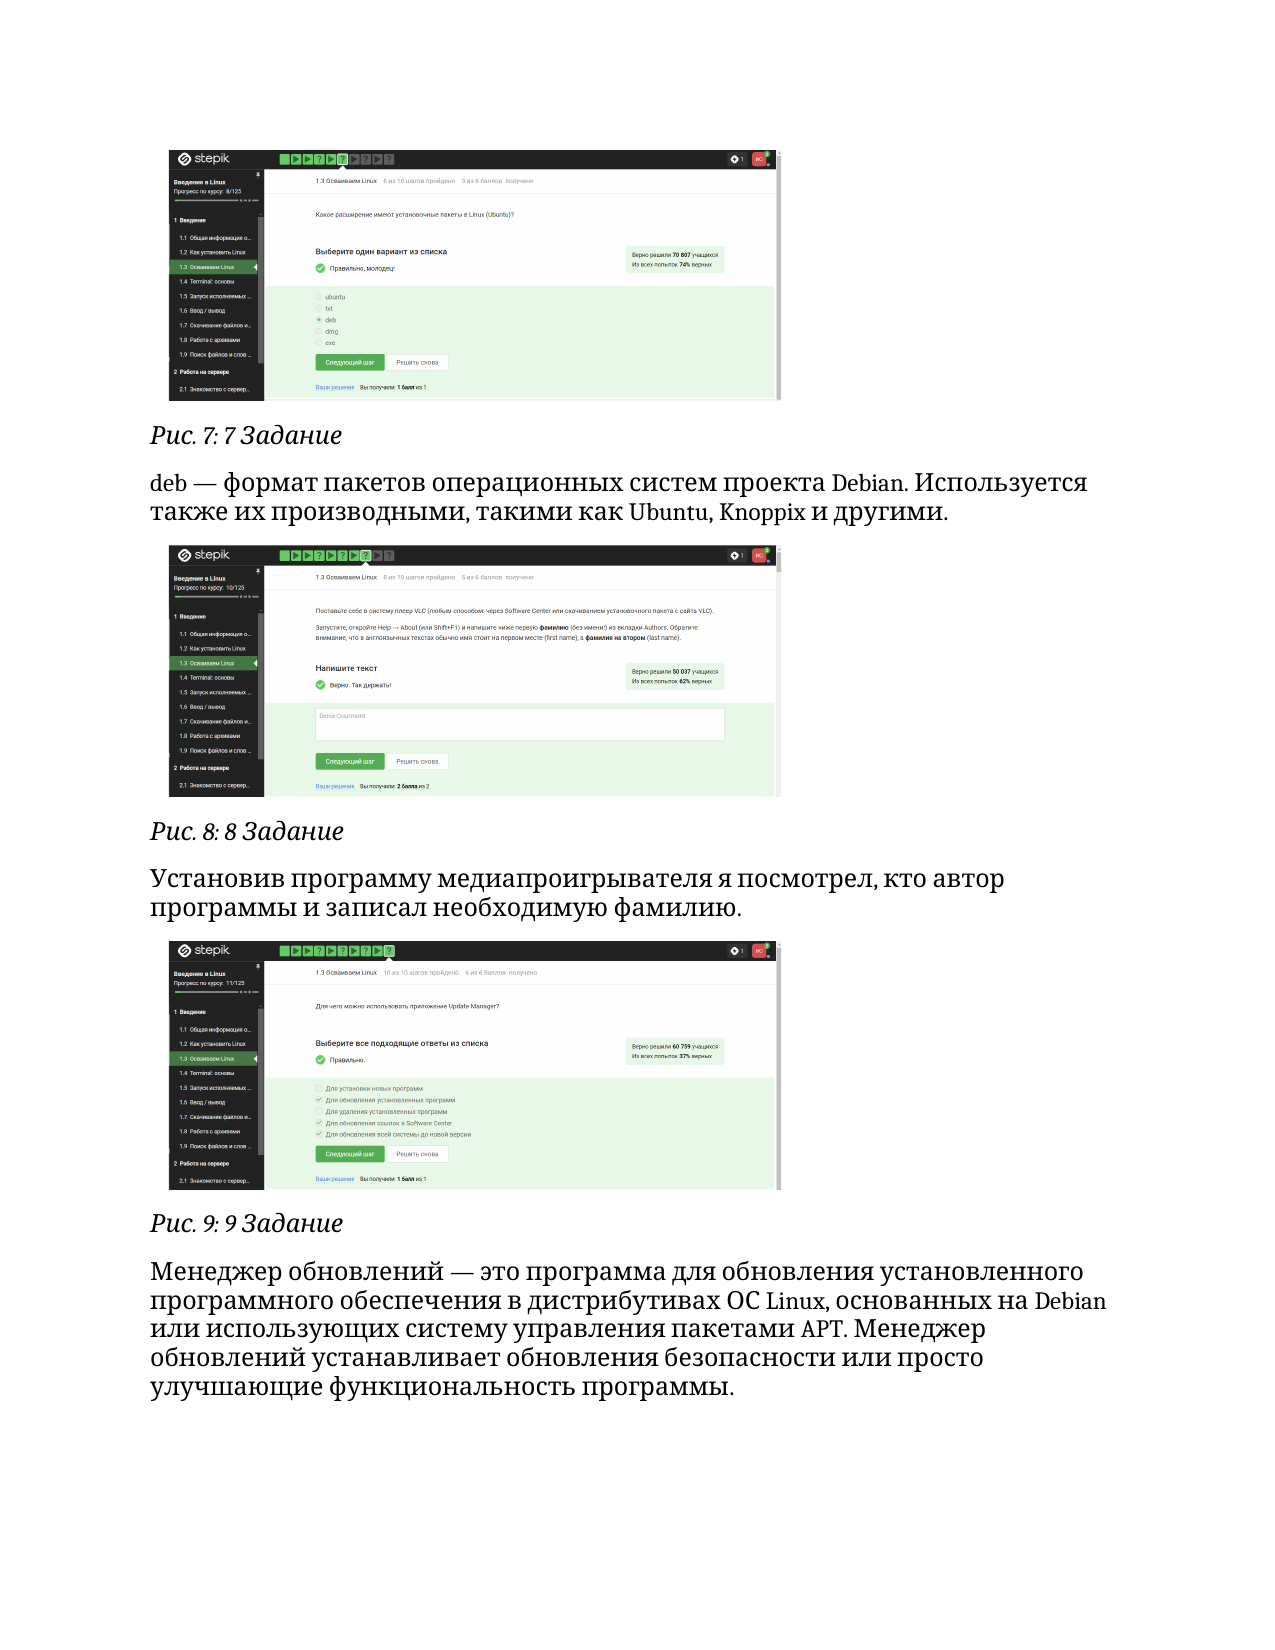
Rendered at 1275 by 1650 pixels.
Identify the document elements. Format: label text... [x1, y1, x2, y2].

text Установив программу медиапроигрывателя я посмотрел, кто автор программы и записал необходимую фамилию. [150, 865, 1125, 923]
text Рис. 9: 9 Задание [150, 1210, 1125, 1239]
picture [168, 150, 782, 401]
picture [168, 941, 782, 1190]
text Рис. 8: 8 Задание [150, 818, 1125, 846]
text Менеджер обновлений — это программа для обновления установленного программного обеспечения в дистрибутивах ОС Linux, основанных на Debian или использующих систему управления пакетами APT. Менеджер обновлений устанавливает обновления безопасности или просто улучшающие функциональность программы. [150, 1258, 1125, 1402]
text Рис. 7: 7 Задание [150, 422, 1125, 451]
picture [168, 545, 782, 797]
text deb — формат пакетов операционных систем проекта Debian. Используется также их производными, такими как Ubuntu, Knoppix и другими. [150, 469, 1125, 527]
